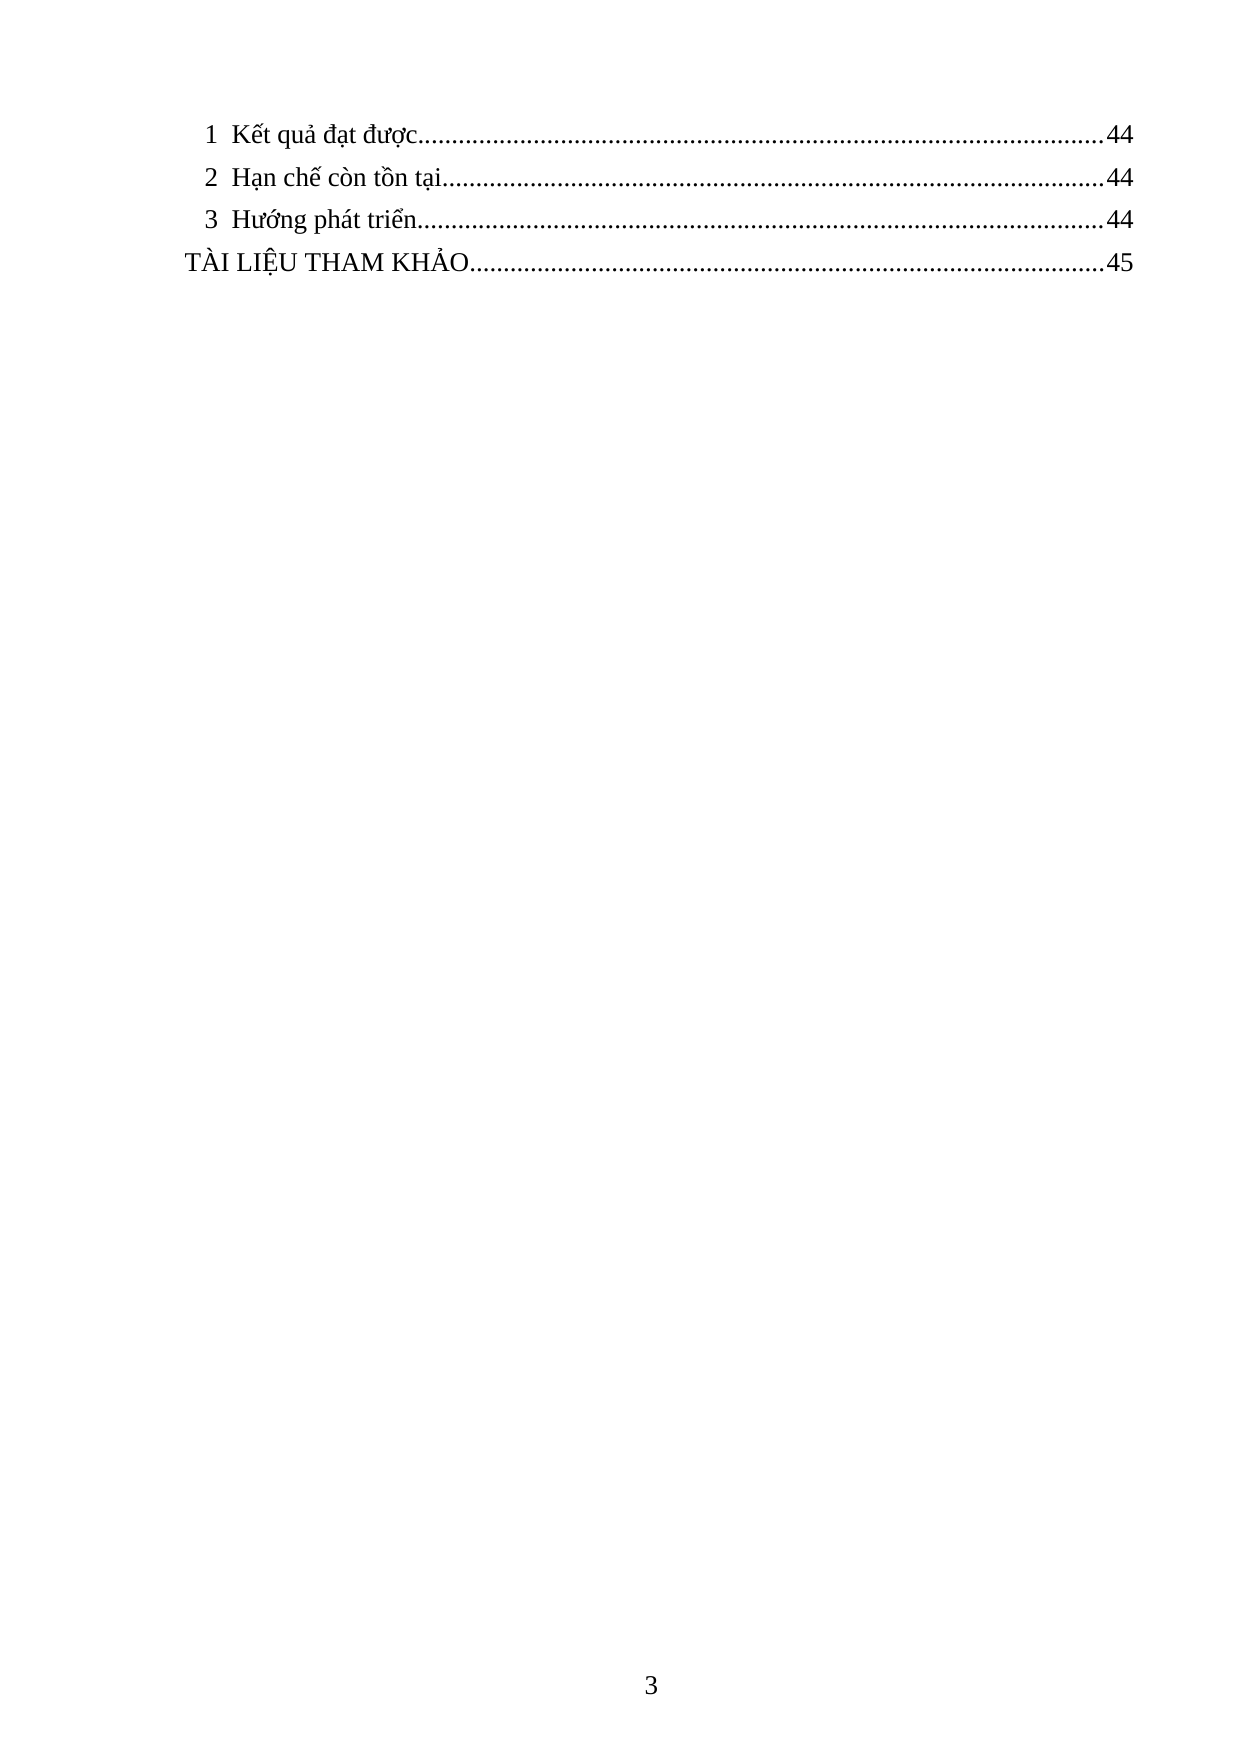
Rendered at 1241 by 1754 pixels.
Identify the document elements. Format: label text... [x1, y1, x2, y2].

text TÀI LIỆU THAM KHẢO 45 [184, 246, 1118, 277]
text 3 Hướng phát triển 44 [204, 203, 1118, 234]
text 1 Kết quả đạt được 44 [204, 118, 1118, 149]
text 2 Hạn chế còn tồn tại 44 [204, 161, 1118, 192]
